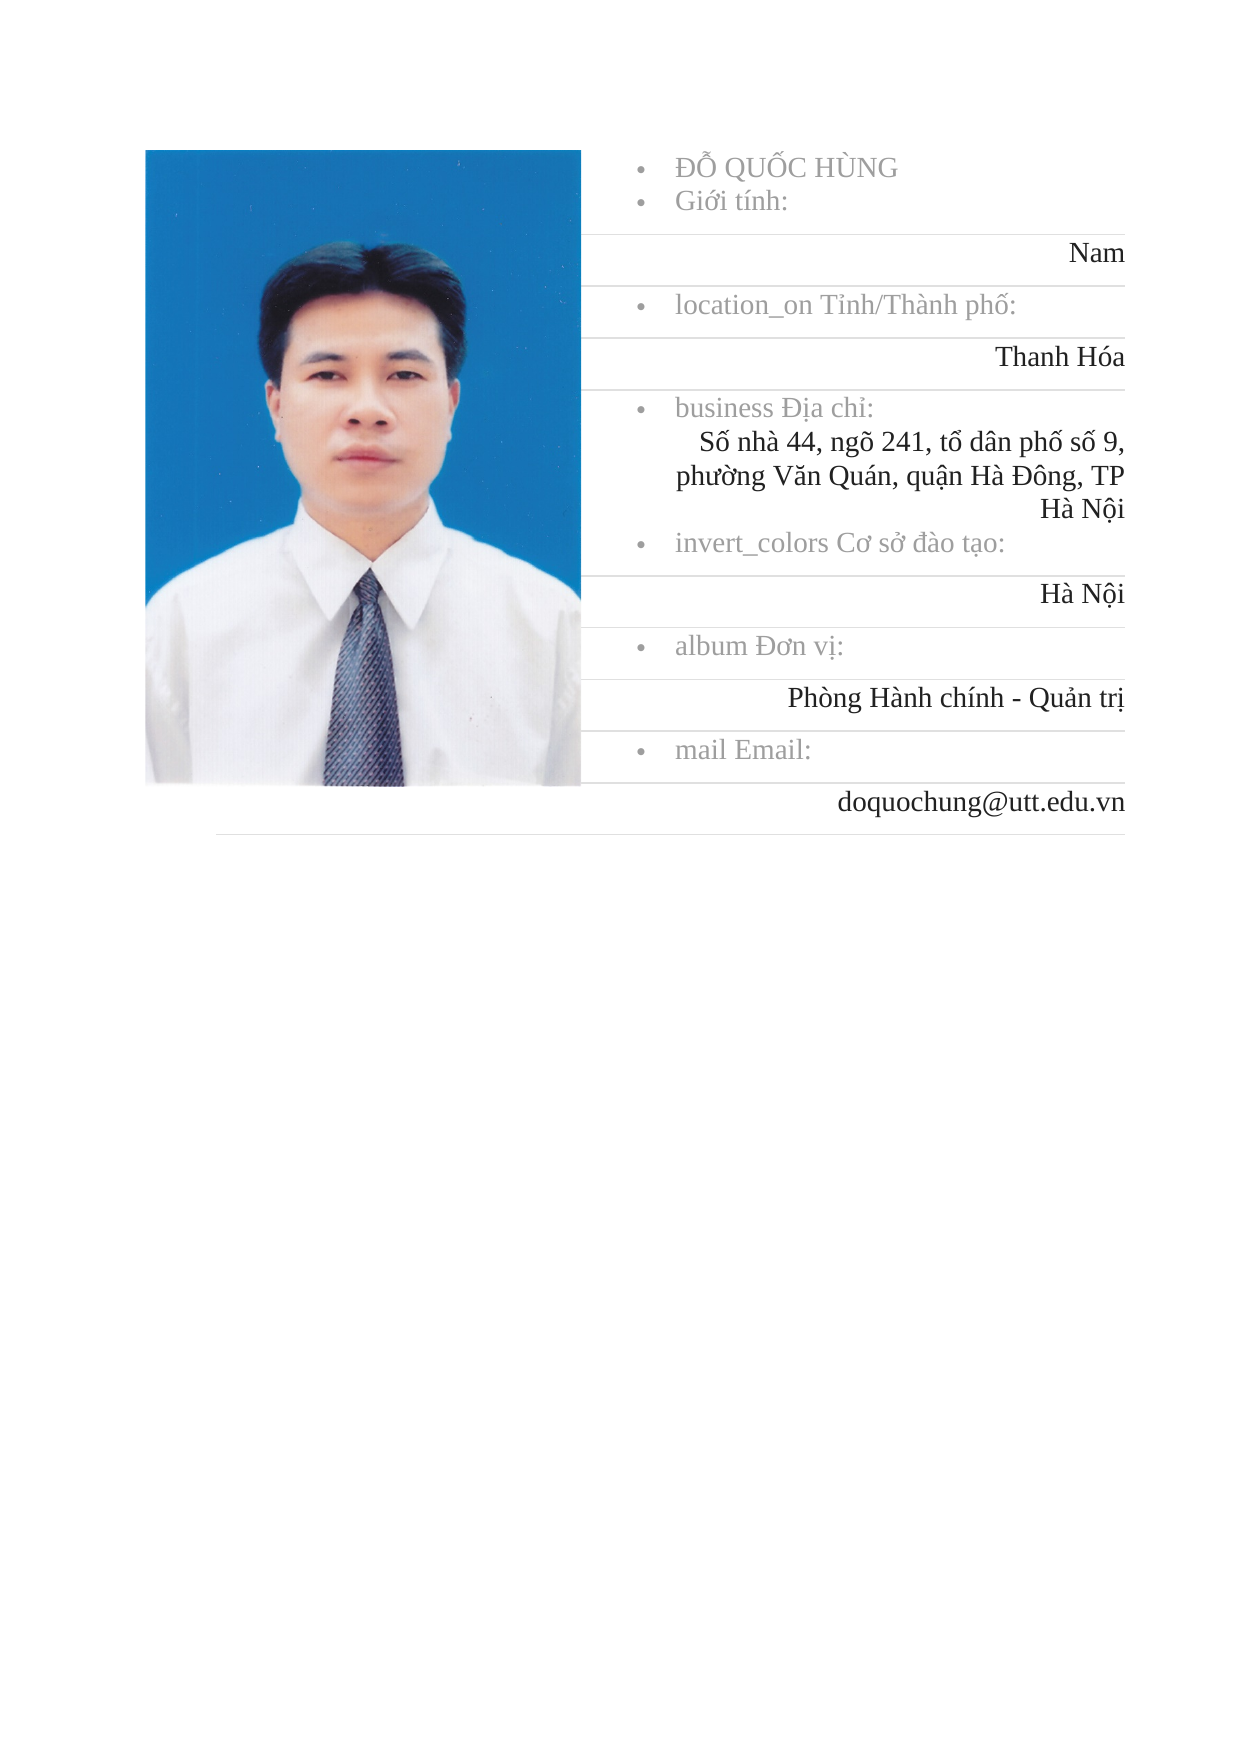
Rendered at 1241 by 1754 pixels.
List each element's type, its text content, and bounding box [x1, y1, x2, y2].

text doquochung@utt.edu.vn [216, 784, 1125, 834]
list mail Email: [582, 732, 1125, 782]
text Hà Nội [582, 577, 1125, 627]
text Phòng Hành chính - Quản trị [582, 680, 1125, 730]
list invert_colors Cơ sở đào tạo: [582, 525, 1125, 575]
text Số nhà 44, ngõ 241, tổ dân phố số 9, phường Văn Quán, quận Hà Đông, TP Hà Nội [582, 424, 1125, 525]
text Thanh Hóa [582, 339, 1125, 389]
list Giới tính: [582, 183, 1125, 234]
list location_on Tỉnh/Thành phố: [582, 287, 1125, 337]
list ĐỖ QUỐC HÙNG [582, 150, 1125, 183]
picture [145, 150, 582, 787]
text Nam [582, 235, 1125, 285]
list business Địa chỉ: [582, 391, 1125, 424]
list album Đơn vị: [582, 628, 1125, 679]
